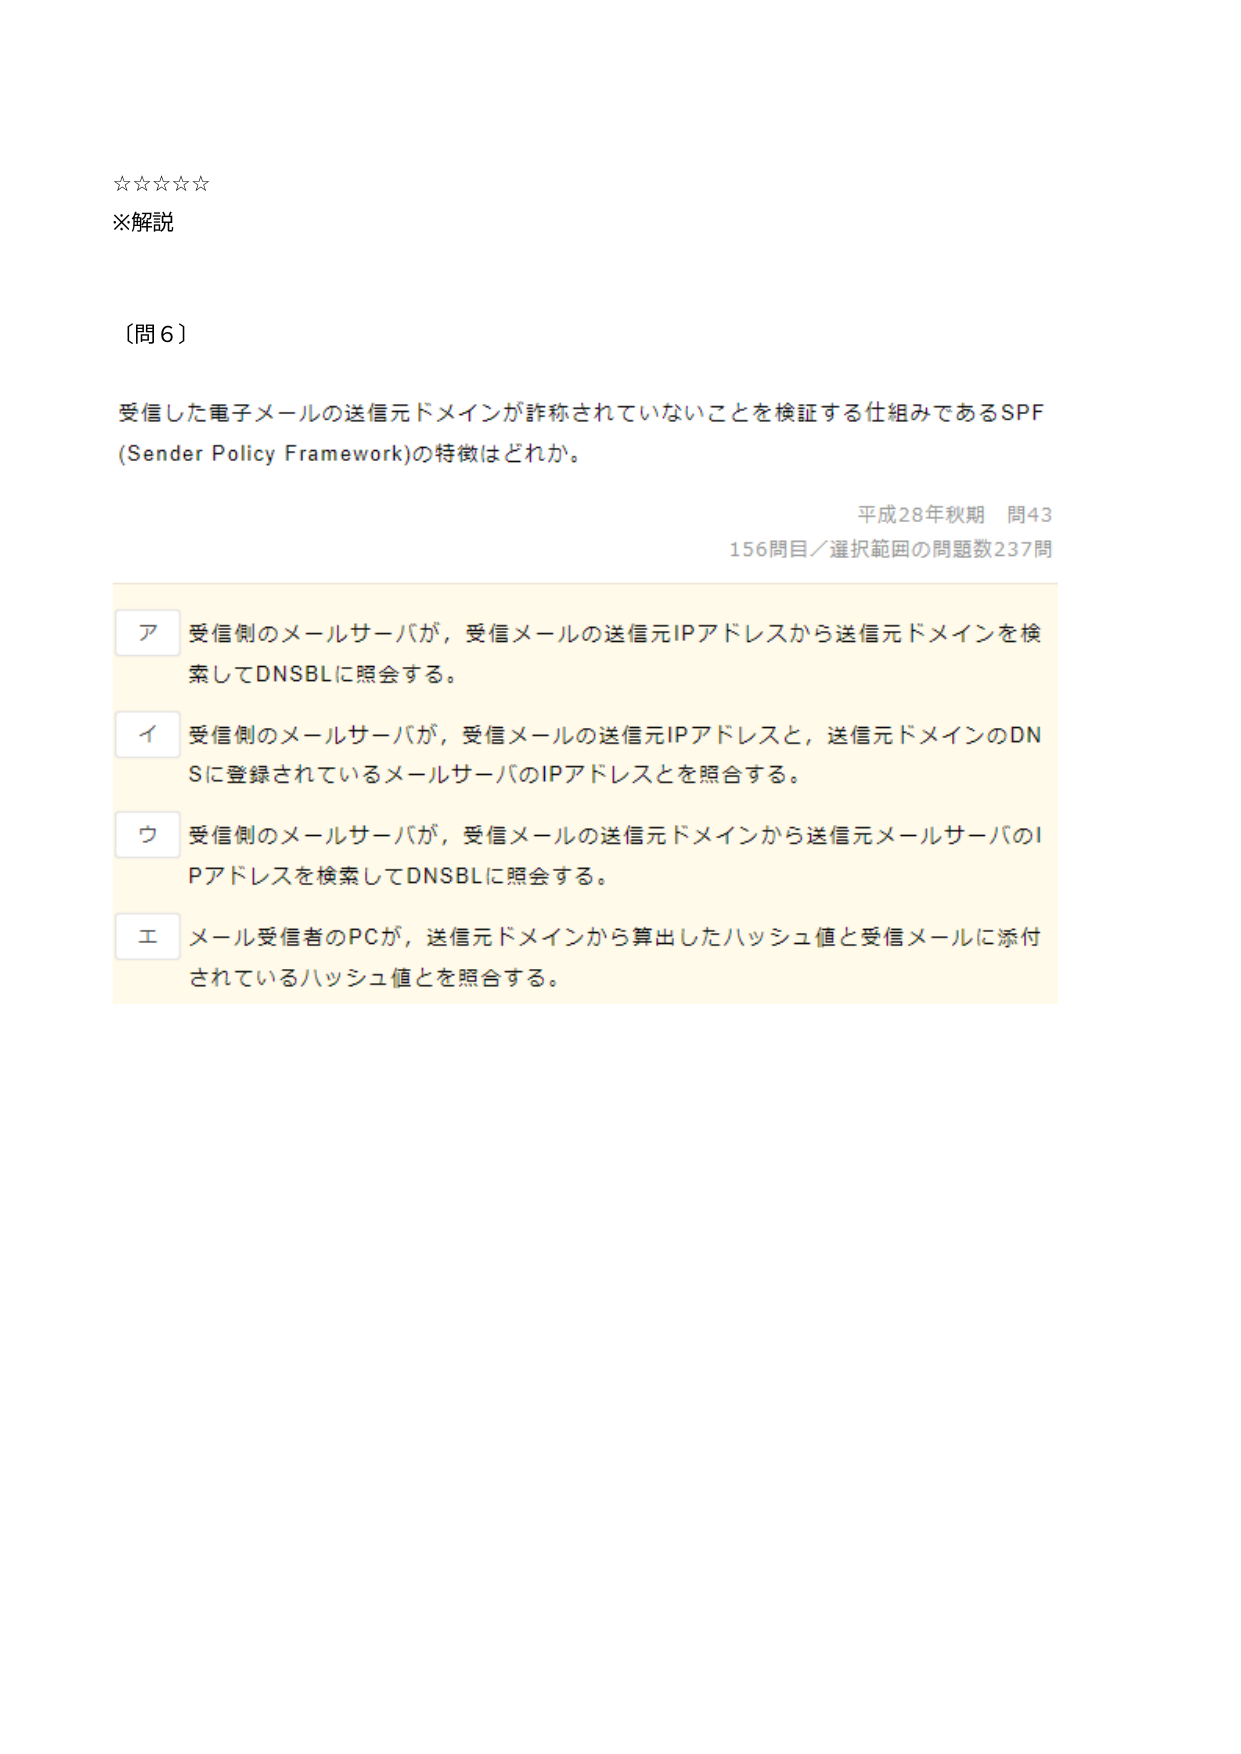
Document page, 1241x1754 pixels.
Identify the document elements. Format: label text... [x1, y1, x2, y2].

text 〔問６〕 [112, 314, 1128, 352]
text ☆☆☆☆☆ [112, 164, 1128, 202]
text ※解説 [112, 202, 1128, 239]
picture [112, 389, 1058, 1004]
